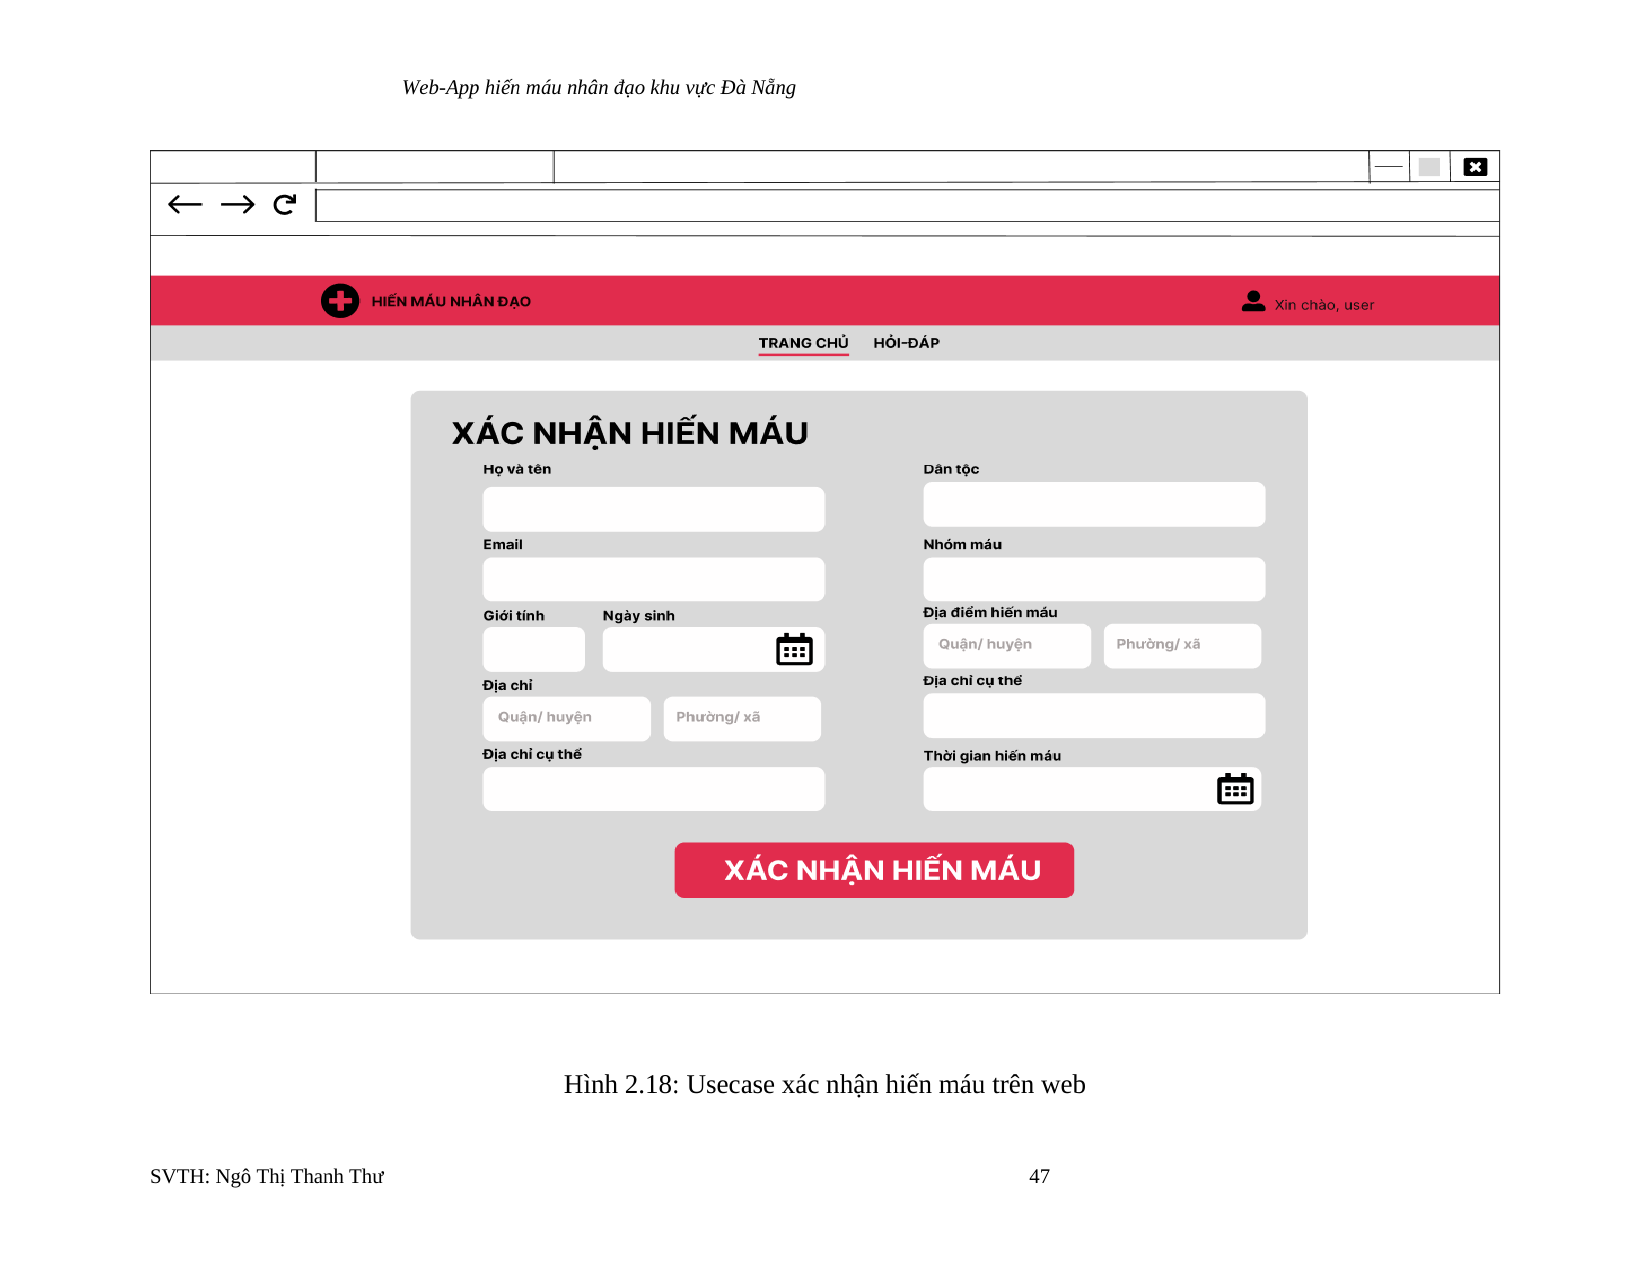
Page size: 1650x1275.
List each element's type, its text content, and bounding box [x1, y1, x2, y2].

picture [150, 150, 1500, 994]
subtitle Usecase xác nhận hiến máu trên web [150, 1068, 1500, 1099]
